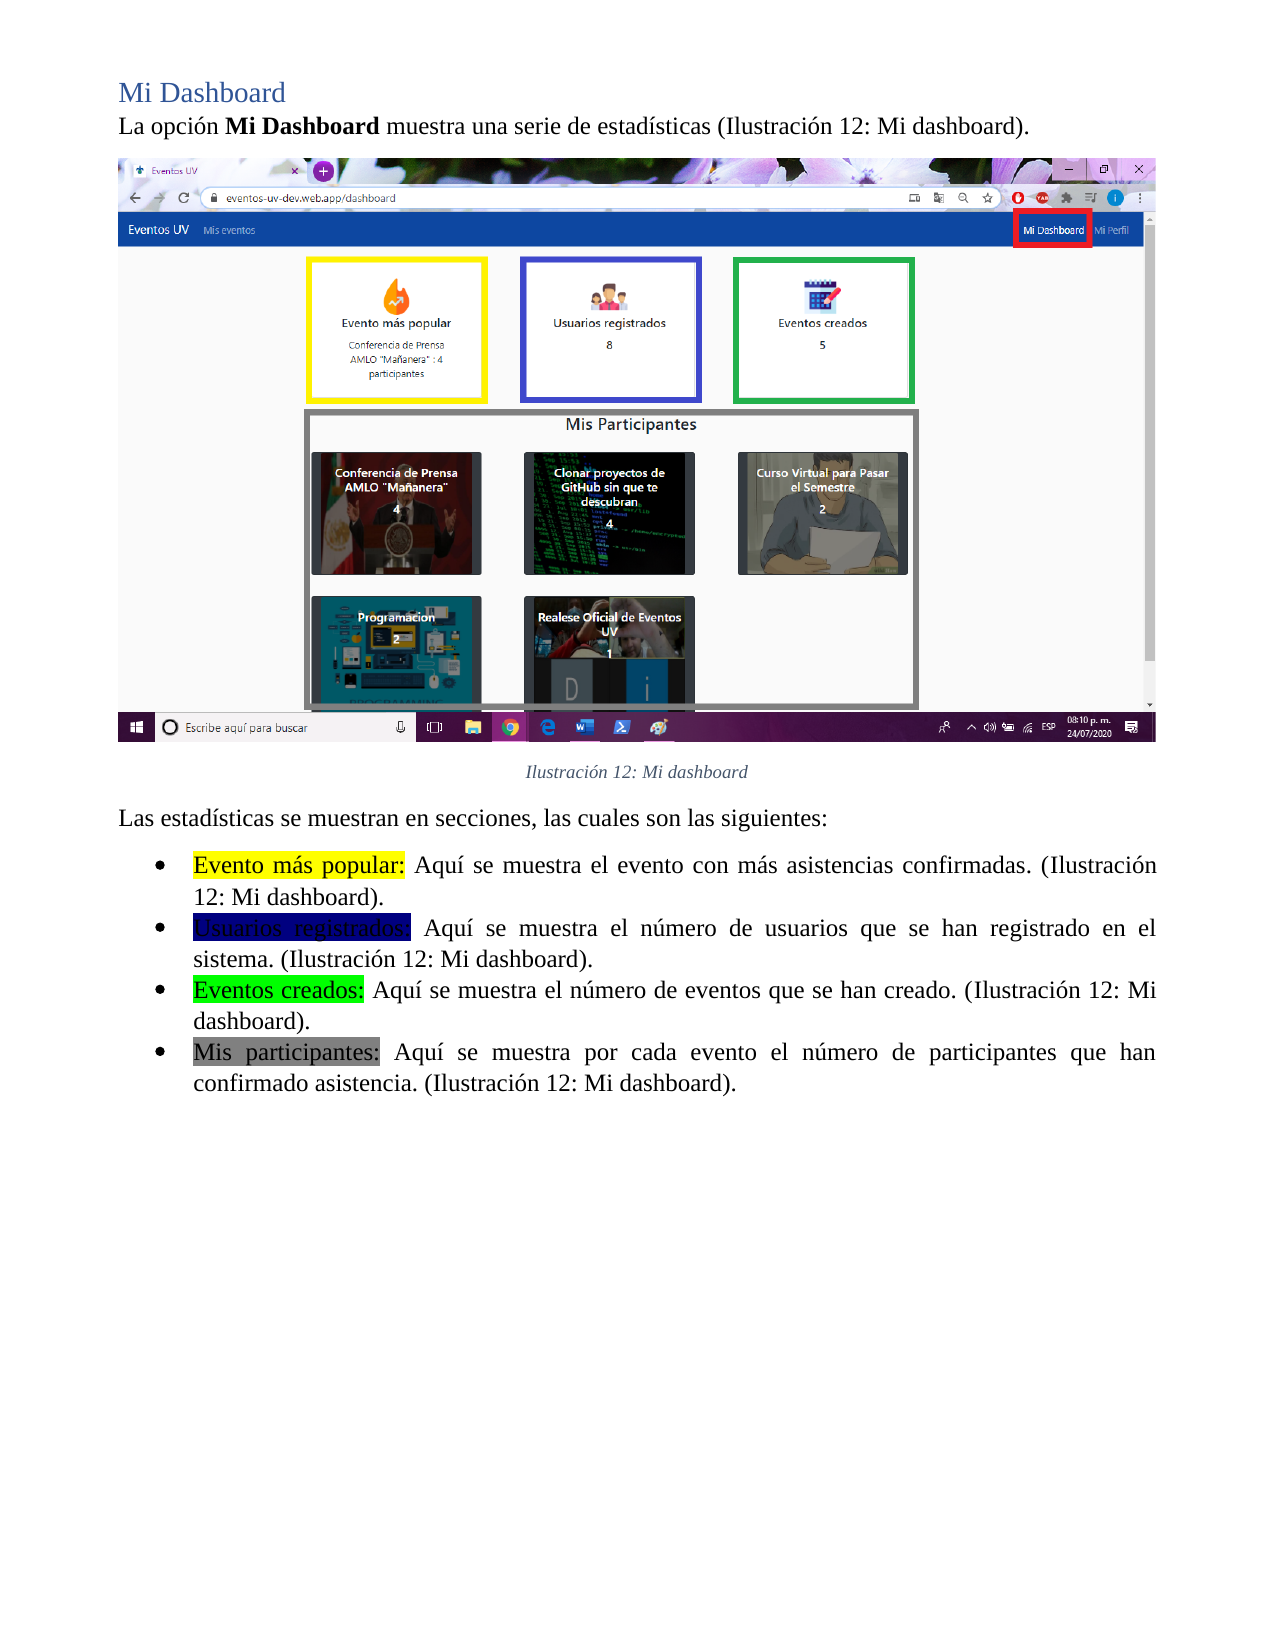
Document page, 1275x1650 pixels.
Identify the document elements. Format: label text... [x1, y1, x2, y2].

list Eventos creados: Aquí se muestra el número de eventos que se han creado. (Ilustración 12: Mi dashboard). [156, 975, 1157, 1034]
text Ilustración 12: Mi dashboard [118, 761, 1157, 782]
picture [118, 158, 1156, 742]
list Evento más popular: Aquí se muestra el evento con más asistencias confirmadas. (Ilustración 12: Mi dashboard). [156, 851, 1157, 910]
text La opción Mi Dashboard muestra una serie de estadísticas (Ilustración 12: Mi dashboard). [118, 111, 1157, 140]
list Usuarios registrados: Aquí se muestra el número de usuarios que se han registrado en el sistema. (Ilustración 12: Mi dashboard). [156, 913, 1157, 972]
subtitle Mi Dashboard [118, 75, 1157, 108]
list Mis participantes: Aquí se muestra por cada evento el número de participantes que han confirmado asistencia. (Ilustración 12: Mi dashboard). [156, 1037, 1157, 1097]
text Las estadísticas se muestran en secciones, las cuales son las siguientes: [118, 803, 1157, 832]
